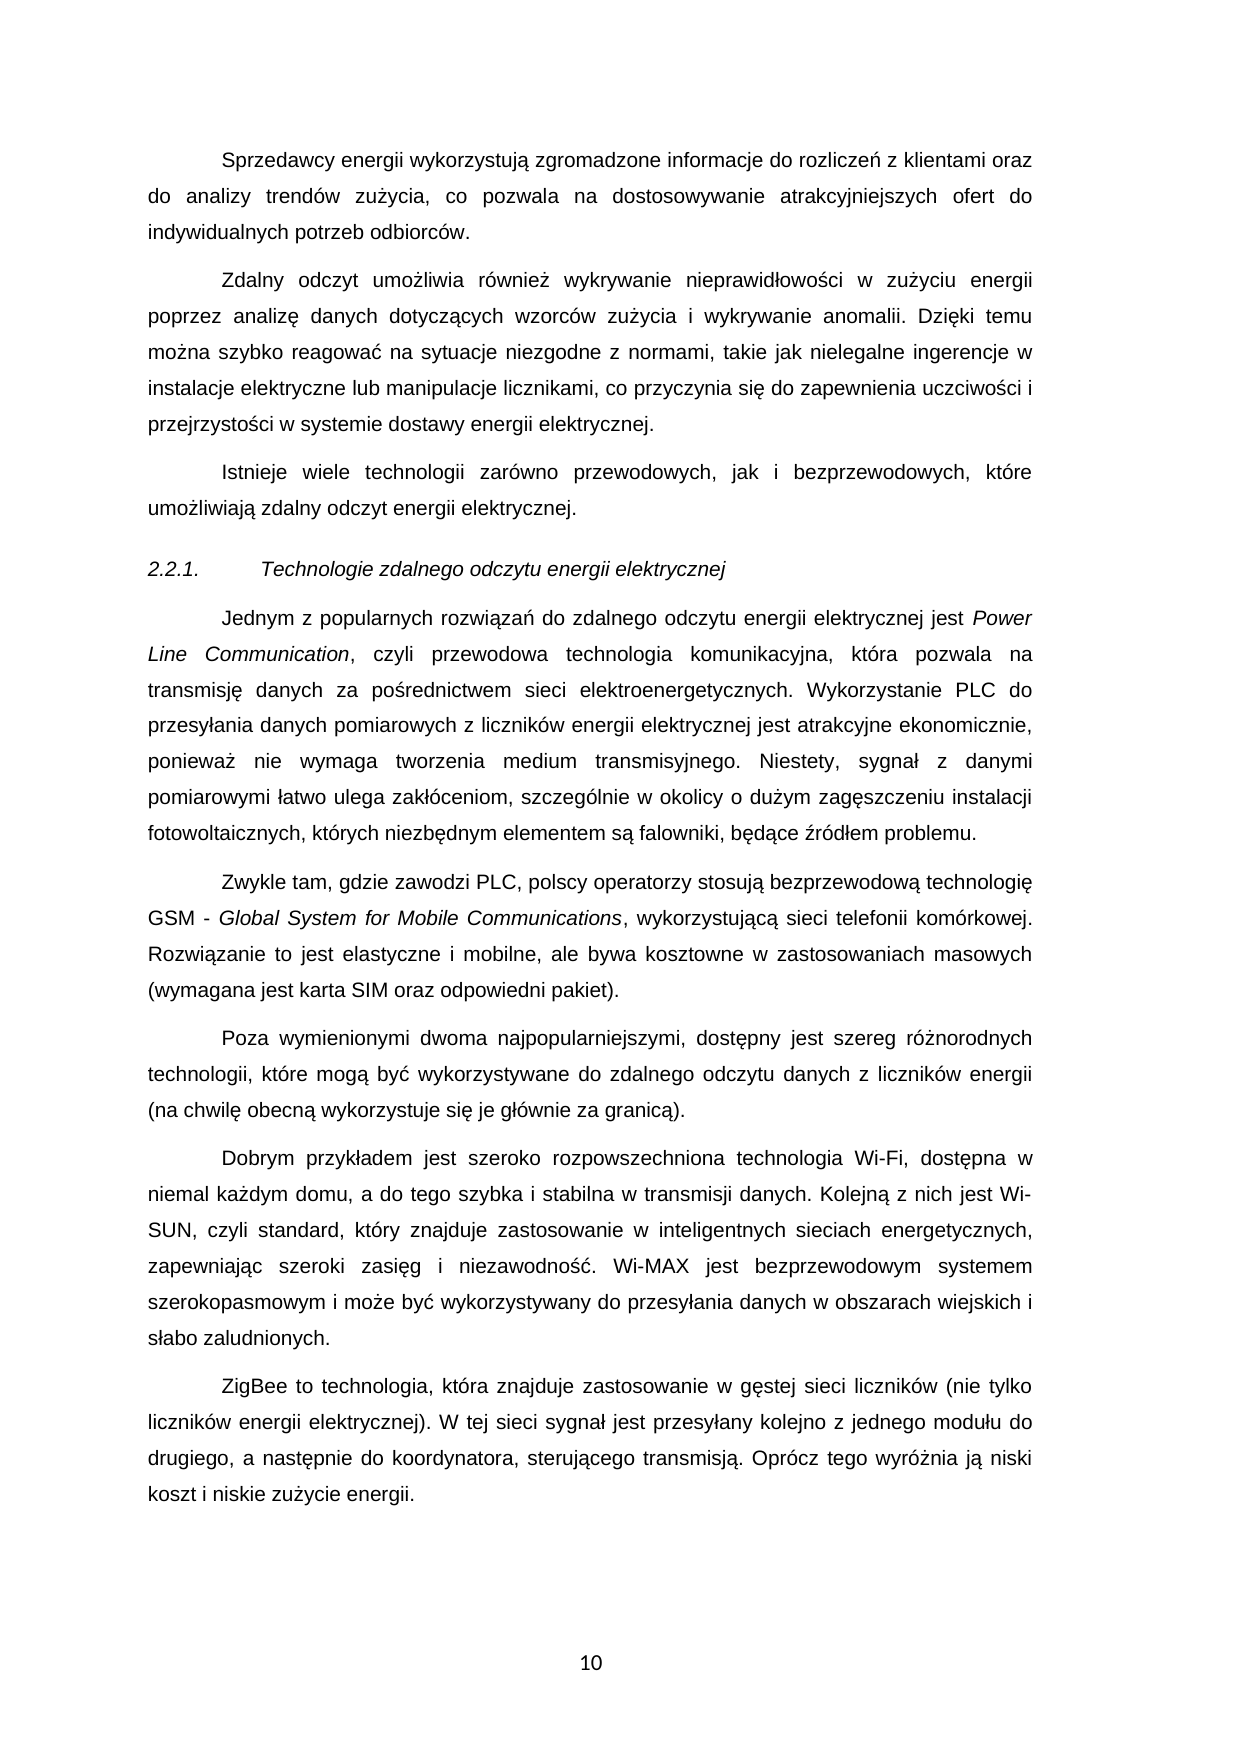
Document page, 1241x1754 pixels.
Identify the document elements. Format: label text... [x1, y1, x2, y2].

text Istnieje wiele technologii zarówno przewodowych, jak i bezprzewodowych, które umożliwiają zdalny odczyt energii elektrycznej. [148, 460, 1033, 520]
text Poza wymienionymi dwoma najpopularniejszymi, dostępny jest szereg różnorodnych technologii, które mogą być wykorzystywane do zdalnego odczytu danych z liczników energii (na chwilę obecną wykorzystuje się je głównie za granicą). [148, 1026, 1033, 1122]
text ZigBee to technologia, która znajduje zastosowanie w gęstej sieci liczników (nie tylko liczników energii elektrycznej). W tej sieci sygnał jest przesyłany kolejno z jednego modułu do drugiego, a następnie do koordynatora, sterującego transmisją. Oprócz tego wyróżnia ją niski koszt i niskie zużycie energii. [148, 1374, 1033, 1506]
subtitle Technologie zdalnego odczytu energii elektrycznej [148, 557, 1033, 581]
text Sprzedawcy energii wykorzystują zgromadzone informacje do rozliczeń z klientami oraz do analizy trendów zużycia, co pozwala na dostosowywanie atrakcyjniejszych ofert do indywidualnych potrzeb odbiorców. [148, 148, 1033, 243]
text Zdalny odczyt umożliwia również wykrywanie nieprawidłowości w zużyciu energii poprzez analizę danych dotyczących wzorców zużycia i wykrywanie anomalii. Dzięki temu można szybko reagować na sytuacje niezgodne z normami, takie jak nielegalne ingerencje w instalacje elektryczne lub manipulacje licznikami, co przyczynia się do zapewnienia uczciwości i przejrzystości w systemie dostawy energii elektrycznej. [148, 268, 1033, 436]
text Zwykle tam, gdzie zawodzi PLC, polscy operatorzy stosują bezprzewodową technologię GSM - Global System for Mobile Communications, wykorzystującą sieci telefonii komórkowej. Rozwiązanie to jest elastyczne i mobilne, ale bywa kosztowne w zastosowaniach masowych (wymagana jest karta SIM oraz odpowiedni pakiet). [148, 869, 1033, 1001]
text Dobrym przykładem jest szeroko rozpowszechniona technologia Wi-Fi, dostępna w niemal każdym domu, a do tego szybka i stabilna w transmisji danych. Kolejną z nich jest Wi-SUN, czyli standard, który znajduje zastosowanie w inteligentnych sieciach energetycznych, zapewniając szeroki zasięg i niezawodność. Wi-MAX jest bezprzewodowym systemem szerokopasmowym i może być wykorzystywany do przesyłania danych w obszarach wiejskich i słabo zaludnionych. [148, 1146, 1033, 1350]
text Jednym z popularnych rozwiązań do zdalnego odczytu energii elektrycznej jest Power Line Communication, czyli przewodowa technologia komunikacyjna, która pozwala na transmisję danych za pośrednictwem sieci elektroenergetycznych. Wykorzystanie PLC do przesyłania danych pomiarowych z liczników energii elektrycznej jest atrakcyjne ekonomicznie, ponieważ nie wymaga tworzenia medium transmisyjnego. Niestety, sygnał z danymi pomiarowymi łatwo ulega zakłóceniom, szczególnie w okolicy o dużym zagęszczeniu instalacji fotowoltaicznych, których niezbędnym elementem są falowniki, będące źródłem problemu. [148, 606, 1033, 845]
